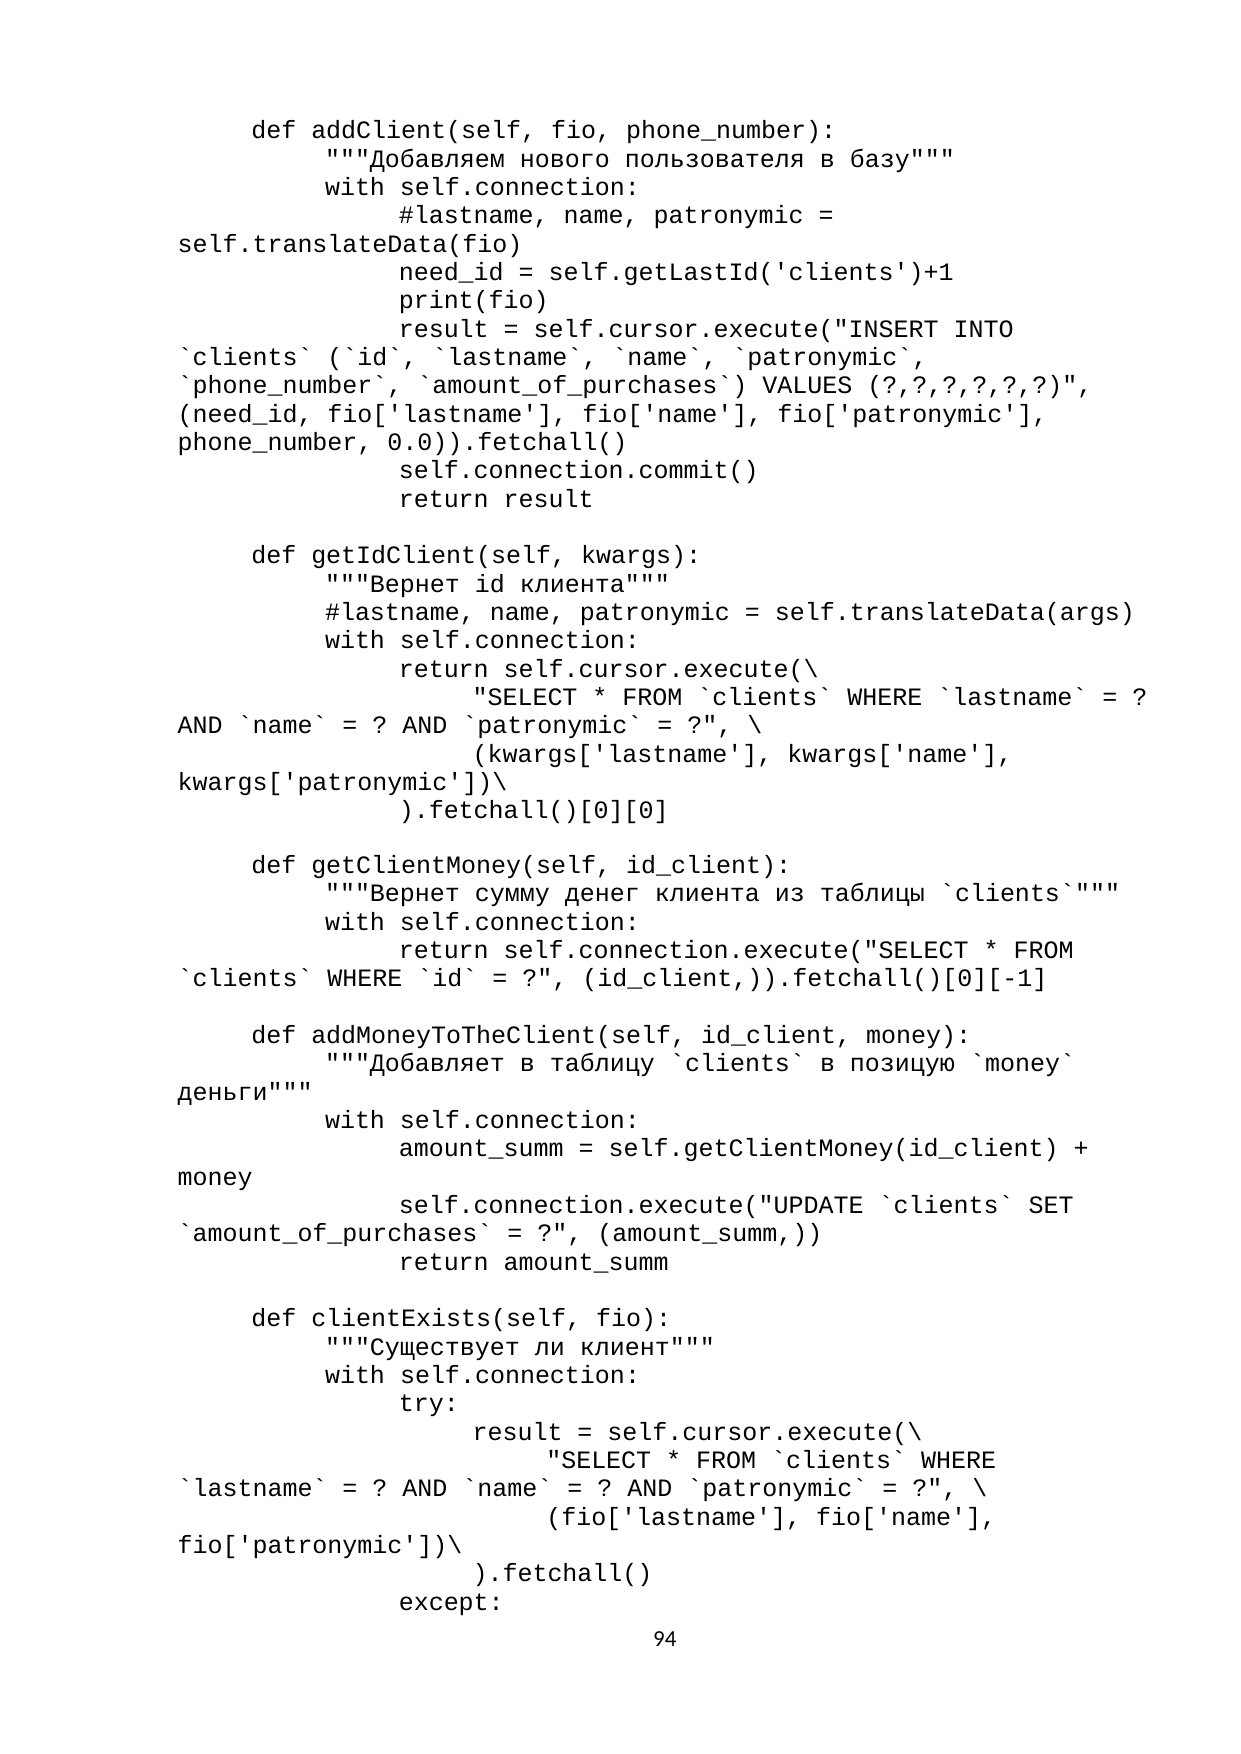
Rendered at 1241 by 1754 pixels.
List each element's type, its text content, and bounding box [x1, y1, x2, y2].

text result = self.cursor.execute(\ [177, 1419, 1152, 1447]
text with self.connection: [177, 628, 1152, 656]
text return self.connection.execute("SELECT * FROM `clients` WHERE `id` = ?", (id_client,)).fetchall()[0][-1] [177, 937, 1152, 994]
text self.connection.commit() [177, 458, 1152, 486]
text with self.connection: [177, 1107, 1152, 1136]
text print(fio) [177, 288, 1152, 316]
text "SELECT * FROM `clients` WHERE `lastname` = ? AND `name` = ? AND `patronymic` = ?", \ [177, 1447, 1152, 1504]
text with self.connection: [177, 909, 1152, 937]
text """Добавляет в таблицу `clients` в позицую `money` деньги""" [177, 1051, 1152, 1107]
text need_id = self.getLastId('clients')+1 [177, 260, 1152, 288]
text with self.connection: [177, 175, 1152, 203]
text """Существует ли клиент""" [177, 1334, 1152, 1362]
text #lastname, name, patronymic = self.translateData(fio) [177, 203, 1152, 260]
text def addMoneyToTheClient(self, id_client, money): [177, 1022, 1152, 1051]
text """Вернет id клиента""" [177, 571, 1152, 600]
text return amount_summ [177, 1249, 1152, 1277]
text self.connection.execute("UPDATE `clients` SET `amount_of_purchases` = ?", (amount_summ,)) [177, 1192, 1152, 1249]
text amount_summ = self.getClientMoney(id_client) + money [177, 1136, 1152, 1192]
text #lastname, name, patronymic = self.translateData(args) [177, 600, 1152, 628]
text def clientExists(self, fio): [177, 1306, 1152, 1334]
text ).fetchall()[0][0] [177, 798, 1152, 826]
text """Добавляем нового пользователя в базу""" [177, 146, 1152, 175]
text ).fetchall() [177, 1561, 1152, 1589]
text try: [177, 1391, 1152, 1419]
text """Вернет сумму денег клиента из таблицы `clients`""" [177, 881, 1152, 909]
text (kwargs['lastname'], kwargs['name'], kwargs['patronymic'])\ [177, 741, 1152, 798]
text result = self.cursor.execute("INSERT INTO `clients` (`id`, `lastname`, `name`, `patronymic`, `phone_number`, `amount_of_purchases`) VALUES (?,?,?,?,?,?)", (need_id, fio['lastname'], fio['name'], fio['patronymic'], phone_number, 0.0)).fetchall() [177, 316, 1152, 458]
text with self.connection: [177, 1362, 1152, 1391]
text "SELECT * FROM `clients` WHERE `lastname` = ? AND `name` = ? AND `patronymic` = ?", \ [177, 685, 1152, 741]
text def getClientMoney(self, id_client): [177, 852, 1152, 881]
text (fio['lastname'], fio['name'], fio['patronymic'])\ [177, 1504, 1152, 1561]
text return self.cursor.execute(\ [177, 656, 1152, 685]
text def addClient(self, fio, phone_number): [177, 118, 1152, 146]
text return result [177, 486, 1152, 515]
text except: [177, 1589, 1152, 1617]
text def getIdClient(self, kwargs): [177, 543, 1152, 571]
